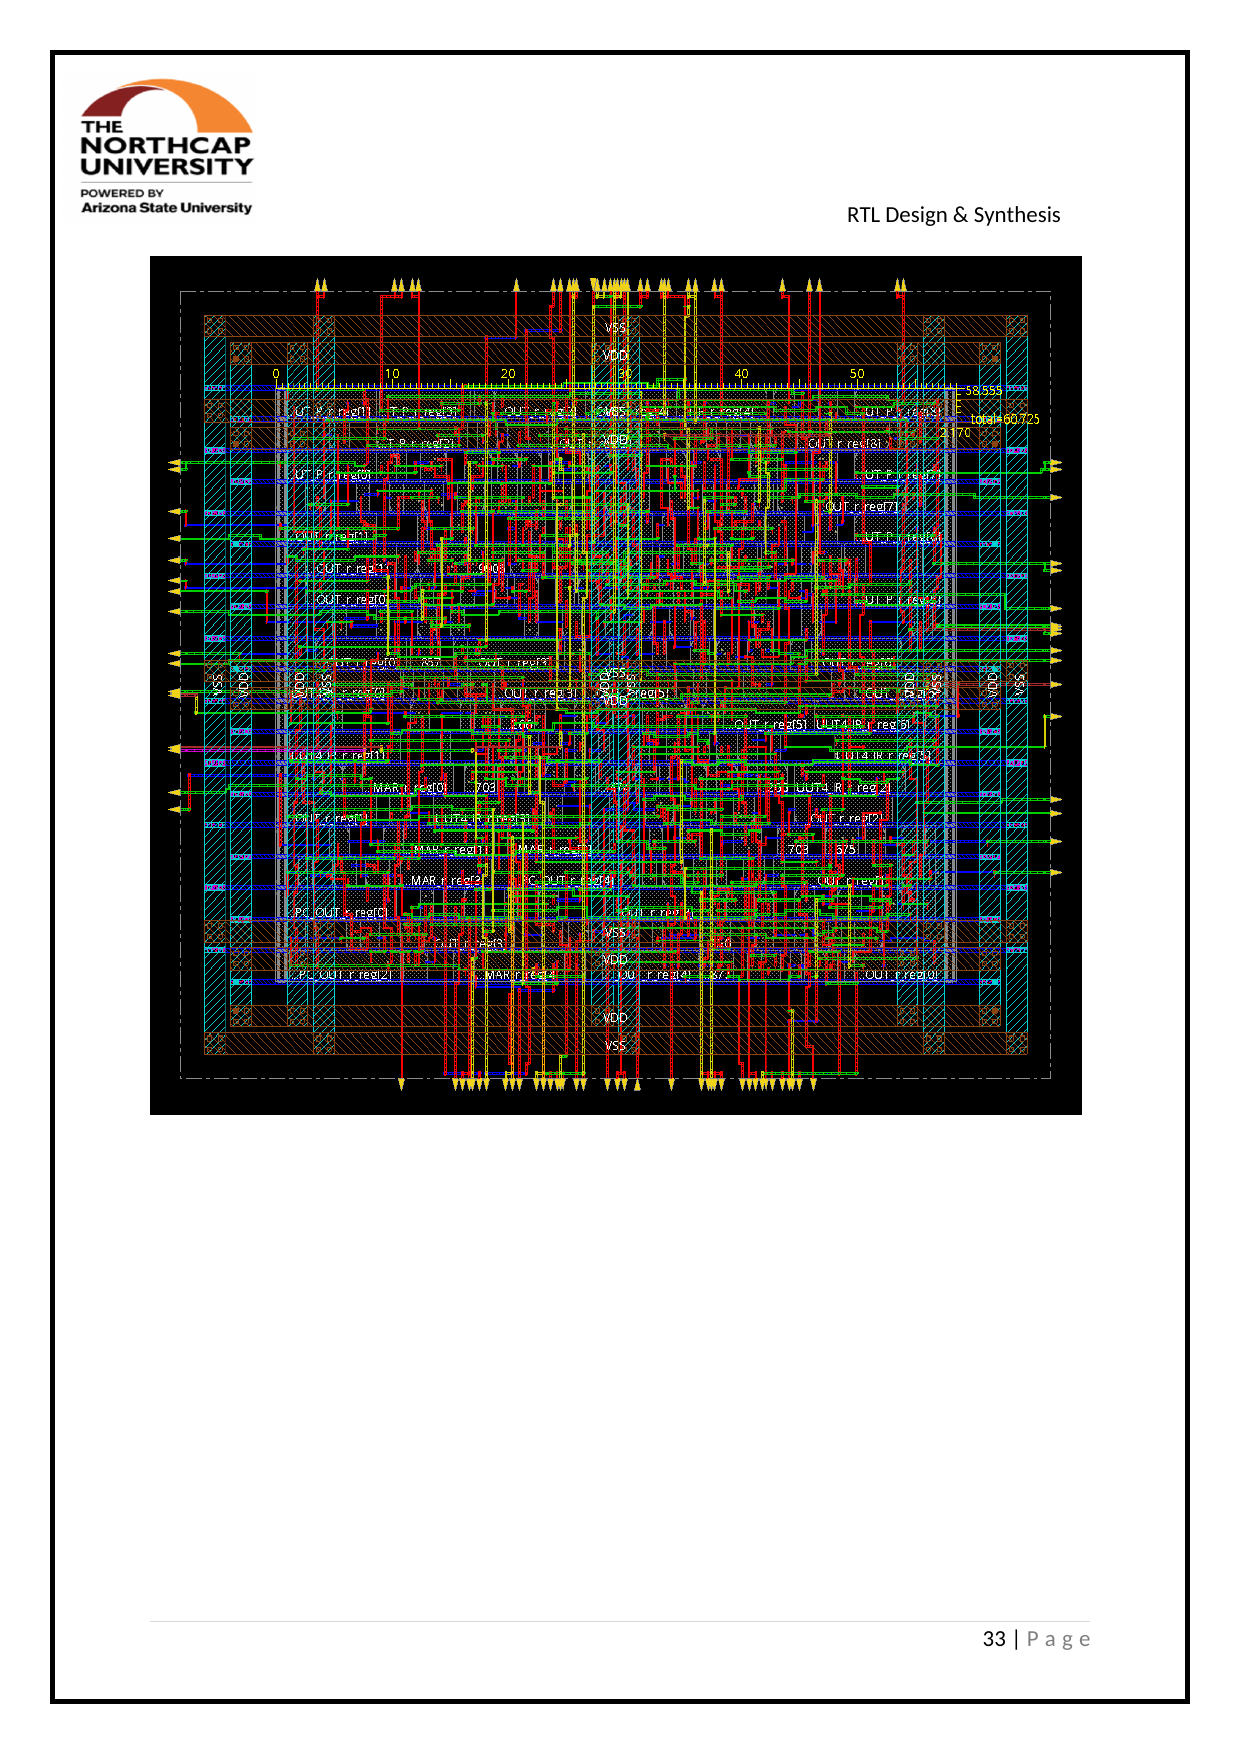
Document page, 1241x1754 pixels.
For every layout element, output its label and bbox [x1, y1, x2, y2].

picture [153, 259, 1079, 1112]
picture [61, 73, 258, 223]
